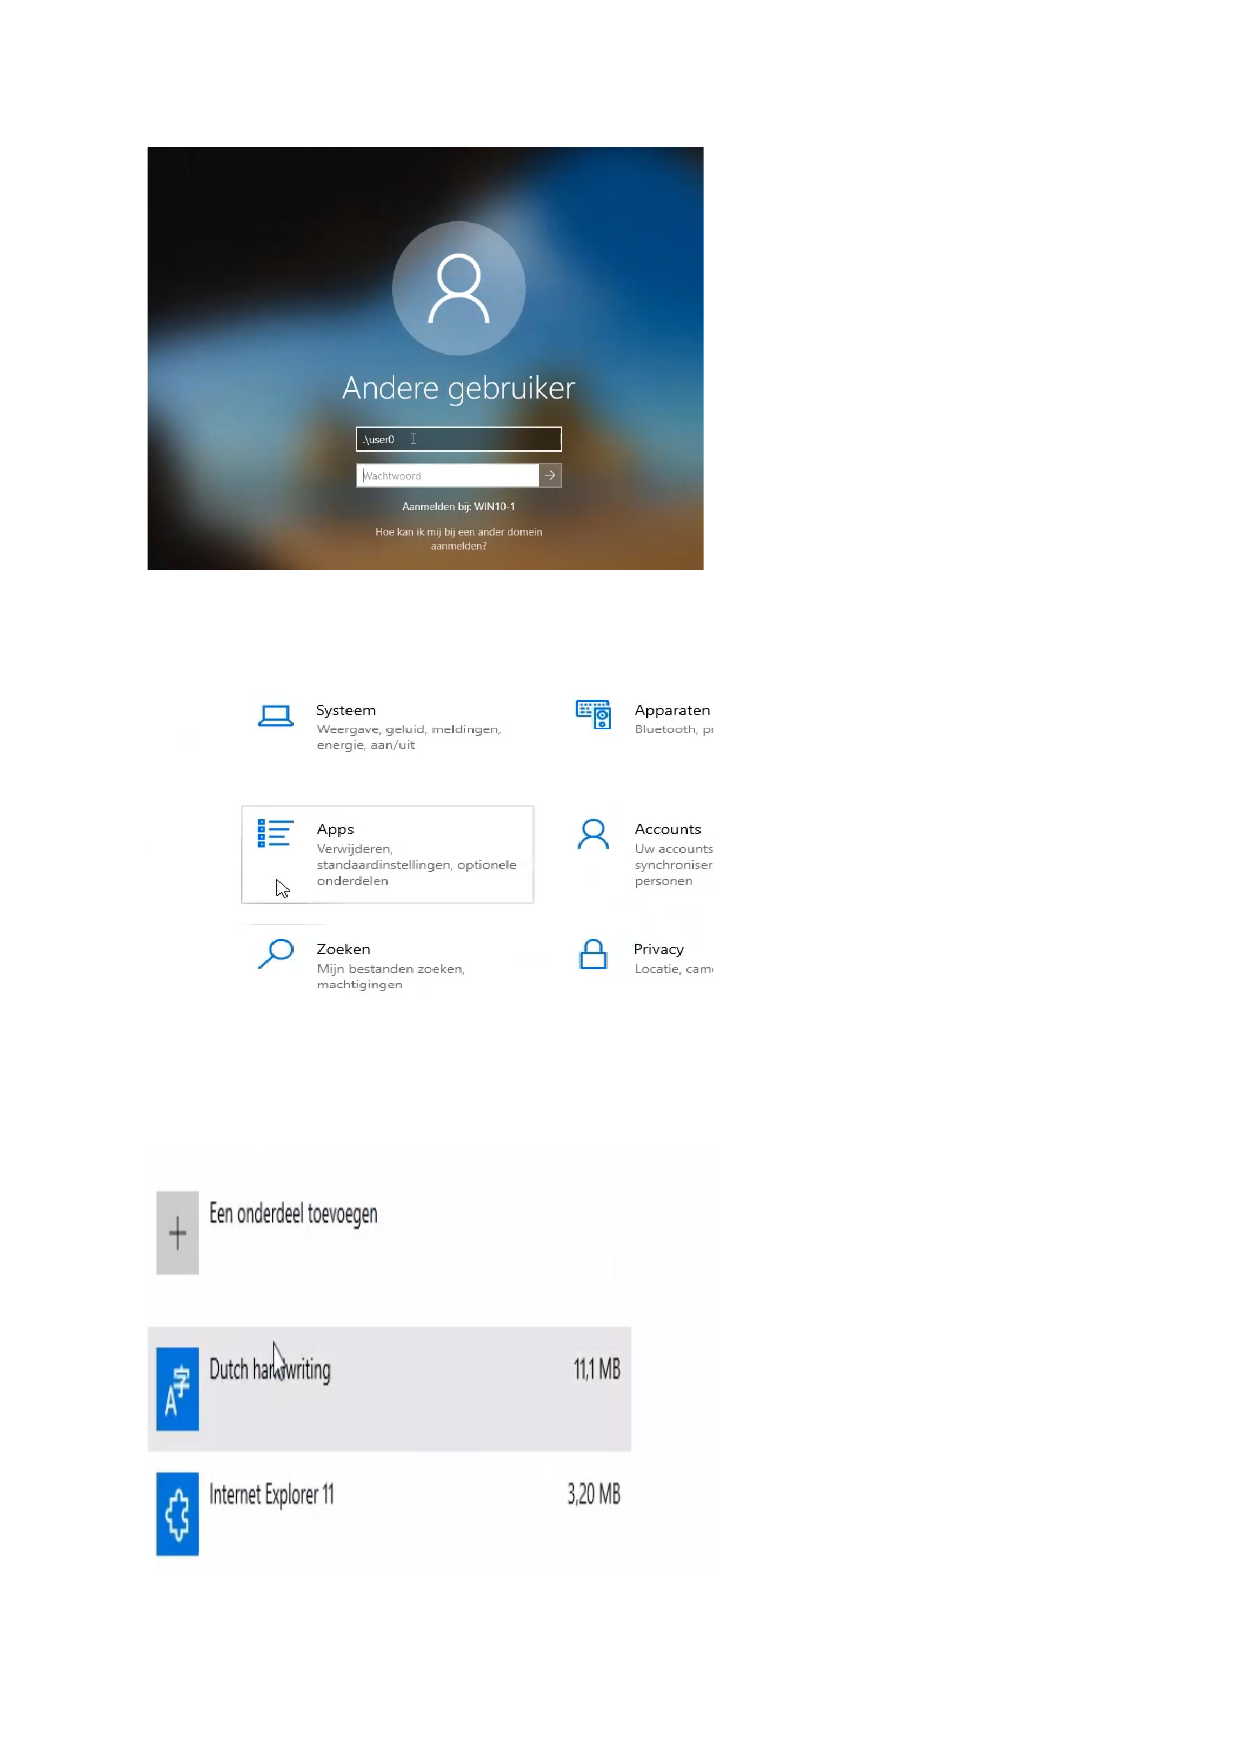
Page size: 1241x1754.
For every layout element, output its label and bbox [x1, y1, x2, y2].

picture [147, 147, 704, 570]
picture [147, 1145, 714, 1573]
picture [147, 643, 714, 1071]
